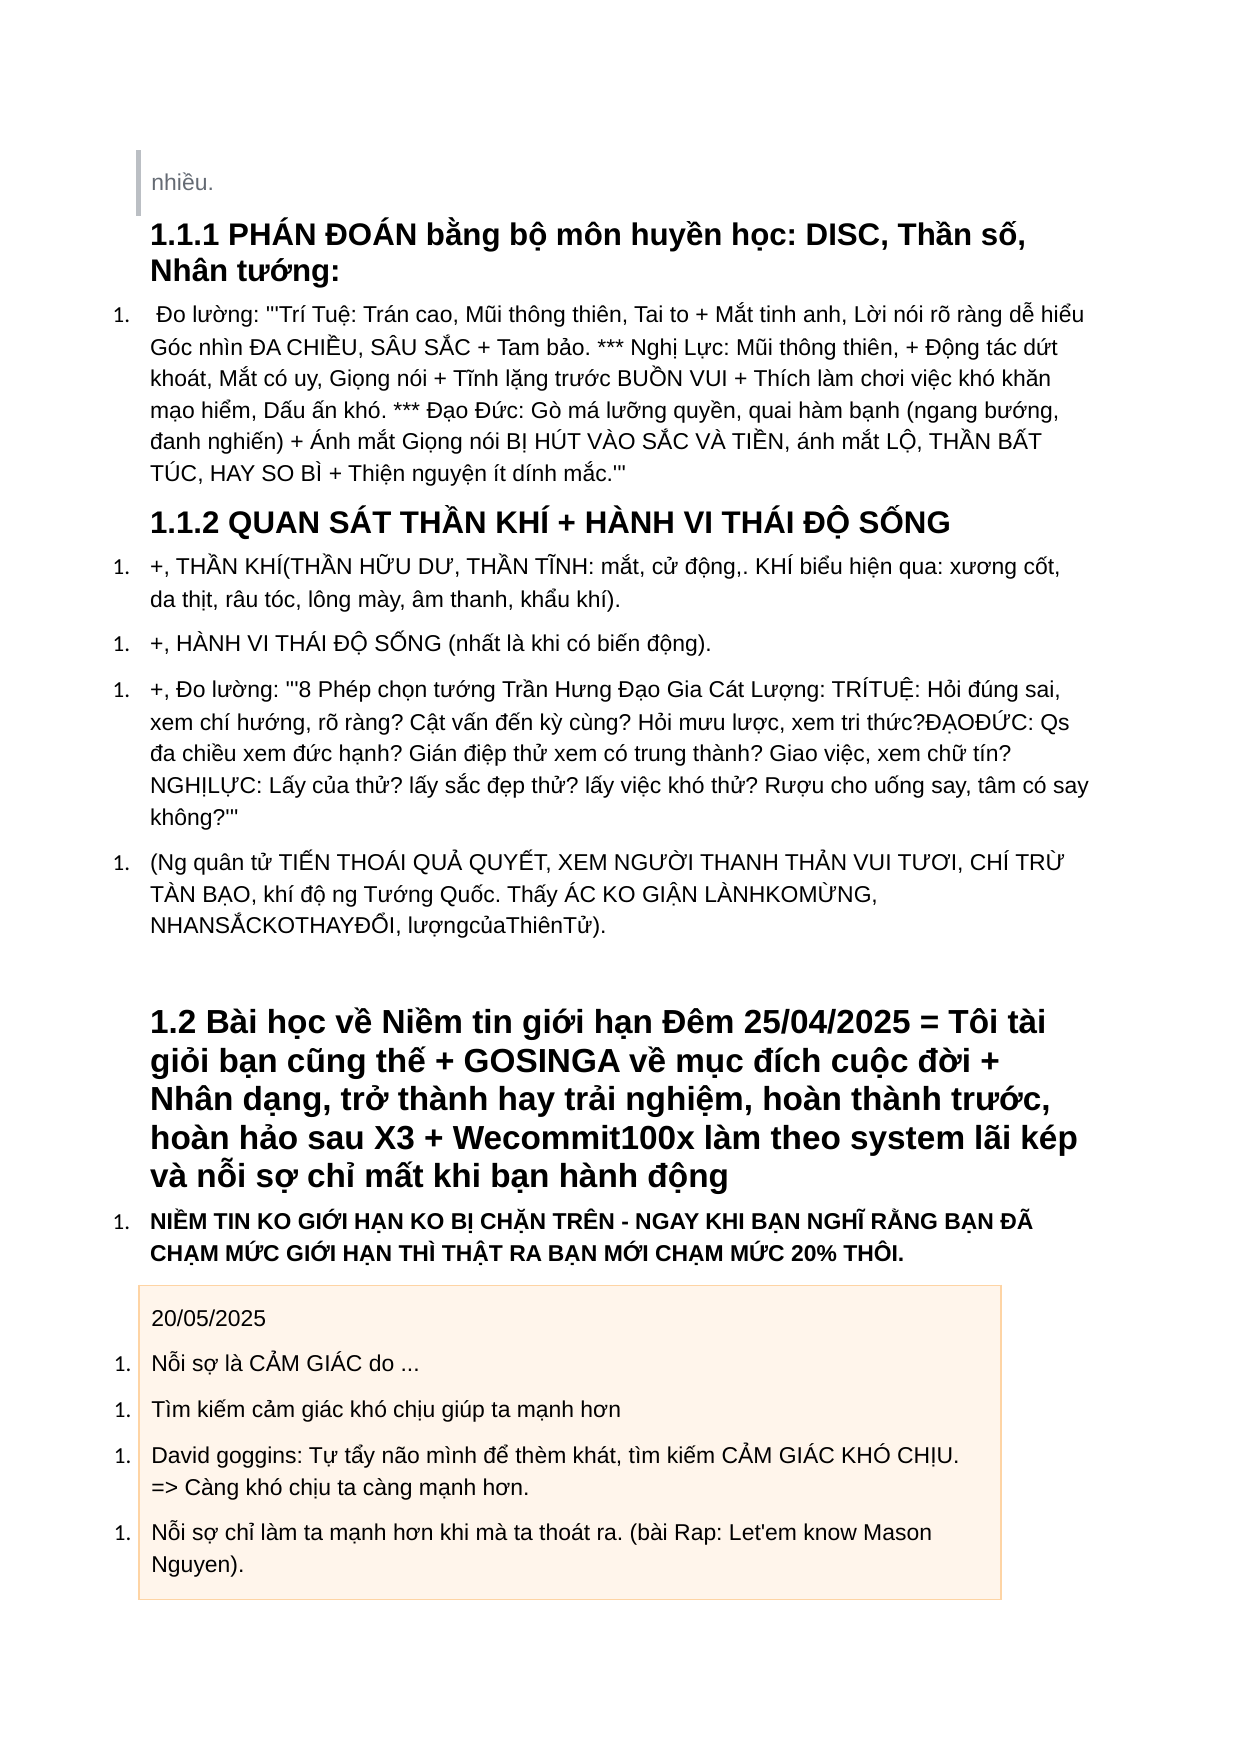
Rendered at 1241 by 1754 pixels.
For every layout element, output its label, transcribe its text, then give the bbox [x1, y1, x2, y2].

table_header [141, 150, 1001, 216]
list +, HÀNH VI THÁI ĐỘ SỐNG (nhất là khi có biến động). [112, 629, 1090, 658]
list (Ng quân tử TIẾN THOÁI QUẢ QUYẾT, XEM NGƯỜI THANH THẢN VUI TƯƠI, CHÍ TRỪ TÀN BẠO, khí độ ng Tướng Quốc. Thấy ÁC KO GIẬN LÀNHKOMỪNG, NHANSẮCKOTHAYĐỔI, lượngcủaThiênTử). [112, 848, 1090, 939]
list +, THẦN KHÍ(THẦN HỮU DƯ, THẦN TĨNH: mắt, cử động,. KHÍ biểu hiện qua: xương cốt, da thịt, râu tóc, lông mày, âm thanh, khẩu khí). [112, 552, 1090, 612]
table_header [140, 1286, 1000, 1599]
list Đo lường: '''Trí Tuệ: Trán cao, Mũi thông thiên, Tai to + Mắt tinh anh, Lời nói rõ ràng dễ hiểu Góc nhìn ĐA CHIỀU, SÂU SẮC + Tam bảo. *** Nghị Lực: Mũi thông thiên, + Động tác dứt khoát, Mắt có uy, Giọng nói + Tĩnh lặng trước BUỒN VUI + Thích làm chơi việc khó khăn mạo hiểm, Dấu ấn khó. *** Đạo Đức: Gò má lưỡng quyền, quai hàm bạnh (ngang bướng, đanh nghiến) + Ánh mắt Giọng nói BỊ HÚT VÀO SẮC VÀ TIỀN, ánh mắt LỘ, THẦN BẤT TÚC, HAY SO BÌ + Thiện nguyện ít dính mắc.''' [112, 300, 1090, 486]
list NIỀM TIN KO GIỚI HẠN KO BỊ CHẶN TRÊN - NGAY KHI BẠN NGHĨ RẰNG BẠN ĐÃ CHẠM MỨC GIỚI HẠN THÌ THẬT RA BẠN MỚI CHẠM MỨC 20% THÔI. [112, 1207, 1090, 1267]
list +, Đo lường: '''8 Phép chọn tướng Trần Hưng Đạo Gia Cát Lượng: TRÍTUỆ: Hỏi đúng sai, xem chí hướng, rõ ràng? Cật vấn đến kỳ cùng? Hỏi mưu lược, xem tri thức?ĐẠOĐỨC: Qs đa chiều xem đức hạnh? Gián điệp thử xem có trung thành? Giao việc, xem chữ tín?NGHỊLỰC: Lấy của thử? lấy sắc đẹp thử? lấy việc khó thử? Rượu cho uống say, tâm có say không?''' [112, 676, 1090, 830]
